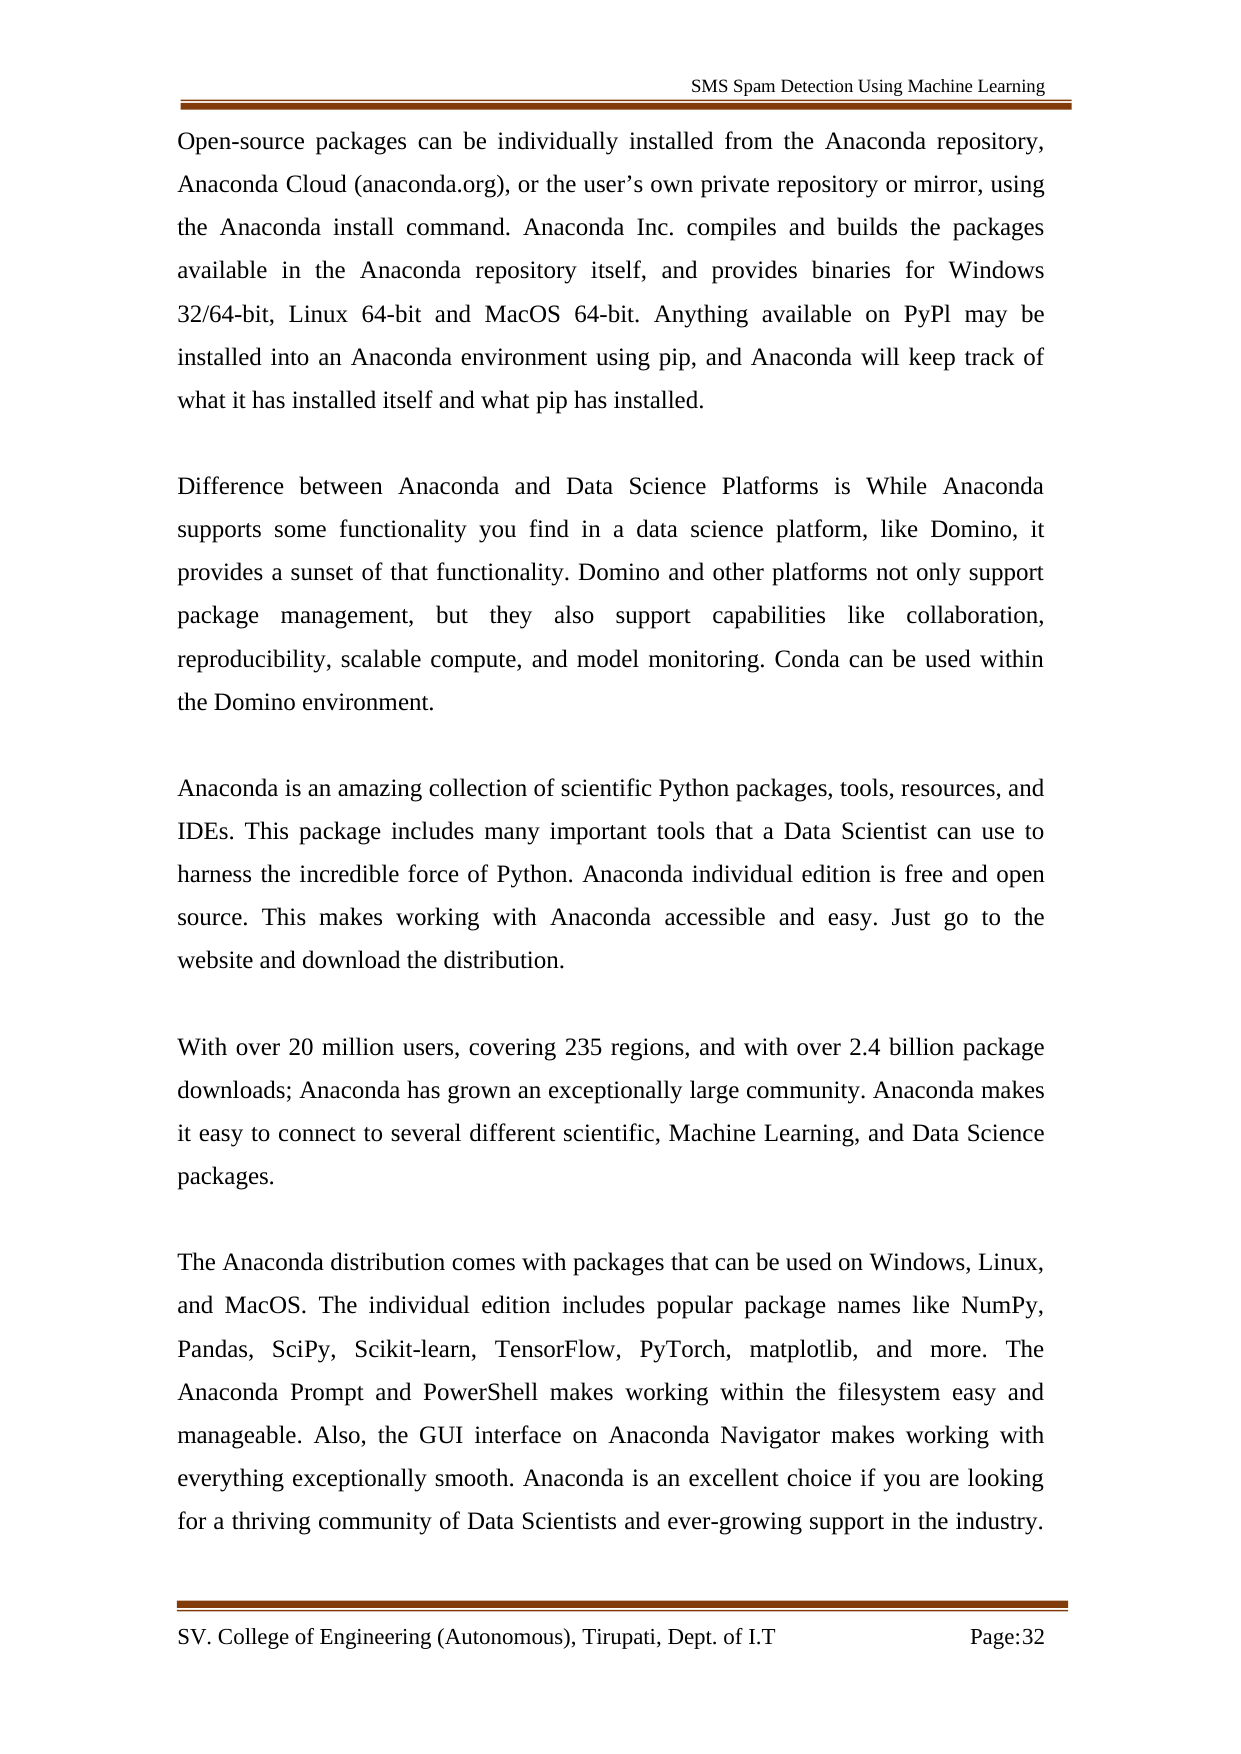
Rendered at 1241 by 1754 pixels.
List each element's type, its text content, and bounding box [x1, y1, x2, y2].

text Anaconda is an amazing collection of scientific Python packages, tools, resources, and IDEs. This package includes many important tools that a Data Scientist can use to harness the incredible force of Python. Anaconda individual edition is free and open source. This makes working with Anaconda accessible and easy. Just go to the website and download the distribution. [177, 773, 1045, 974]
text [177, 1247, 1045, 1535]
text Difference between Anaconda and Data Science Platforms is While Anaconda supports some functionality you find in a data science platform, like Domino, it provides a sunset of that functionality. Domino and other platforms not only support package management, but they also support capabilities like collaboration, reproducibility, scalable compute, and model monitoring. Conda can be used within the Domino environment. [177, 471, 1045, 716]
text With over 20 million users, covering 235 regions, and with over 2.4 billion package downloads; Anaconda has grown an exceptionally large community. Anaconda makes it easy to connect to several different scientific, Machine Learning, and Data Science packages. [177, 1032, 1045, 1190]
text Open-source packages can be individually installed from the Anaconda repository, Anaconda Cloud (anaconda.org), or the user’s own private repository or mirror, using the Anaconda install command. Anaconda Inc. compiles and builds the packages available in the Anaconda repository itself, and provides binaries for Windows 32/64-bit, Linux 64-bit and MacOS 64-bit. Anything available on PyPl may be installed into an Anaconda environment using pip, and Anaconda will keep track of what it has installed itself and what pip has installed. [177, 126, 1045, 414]
